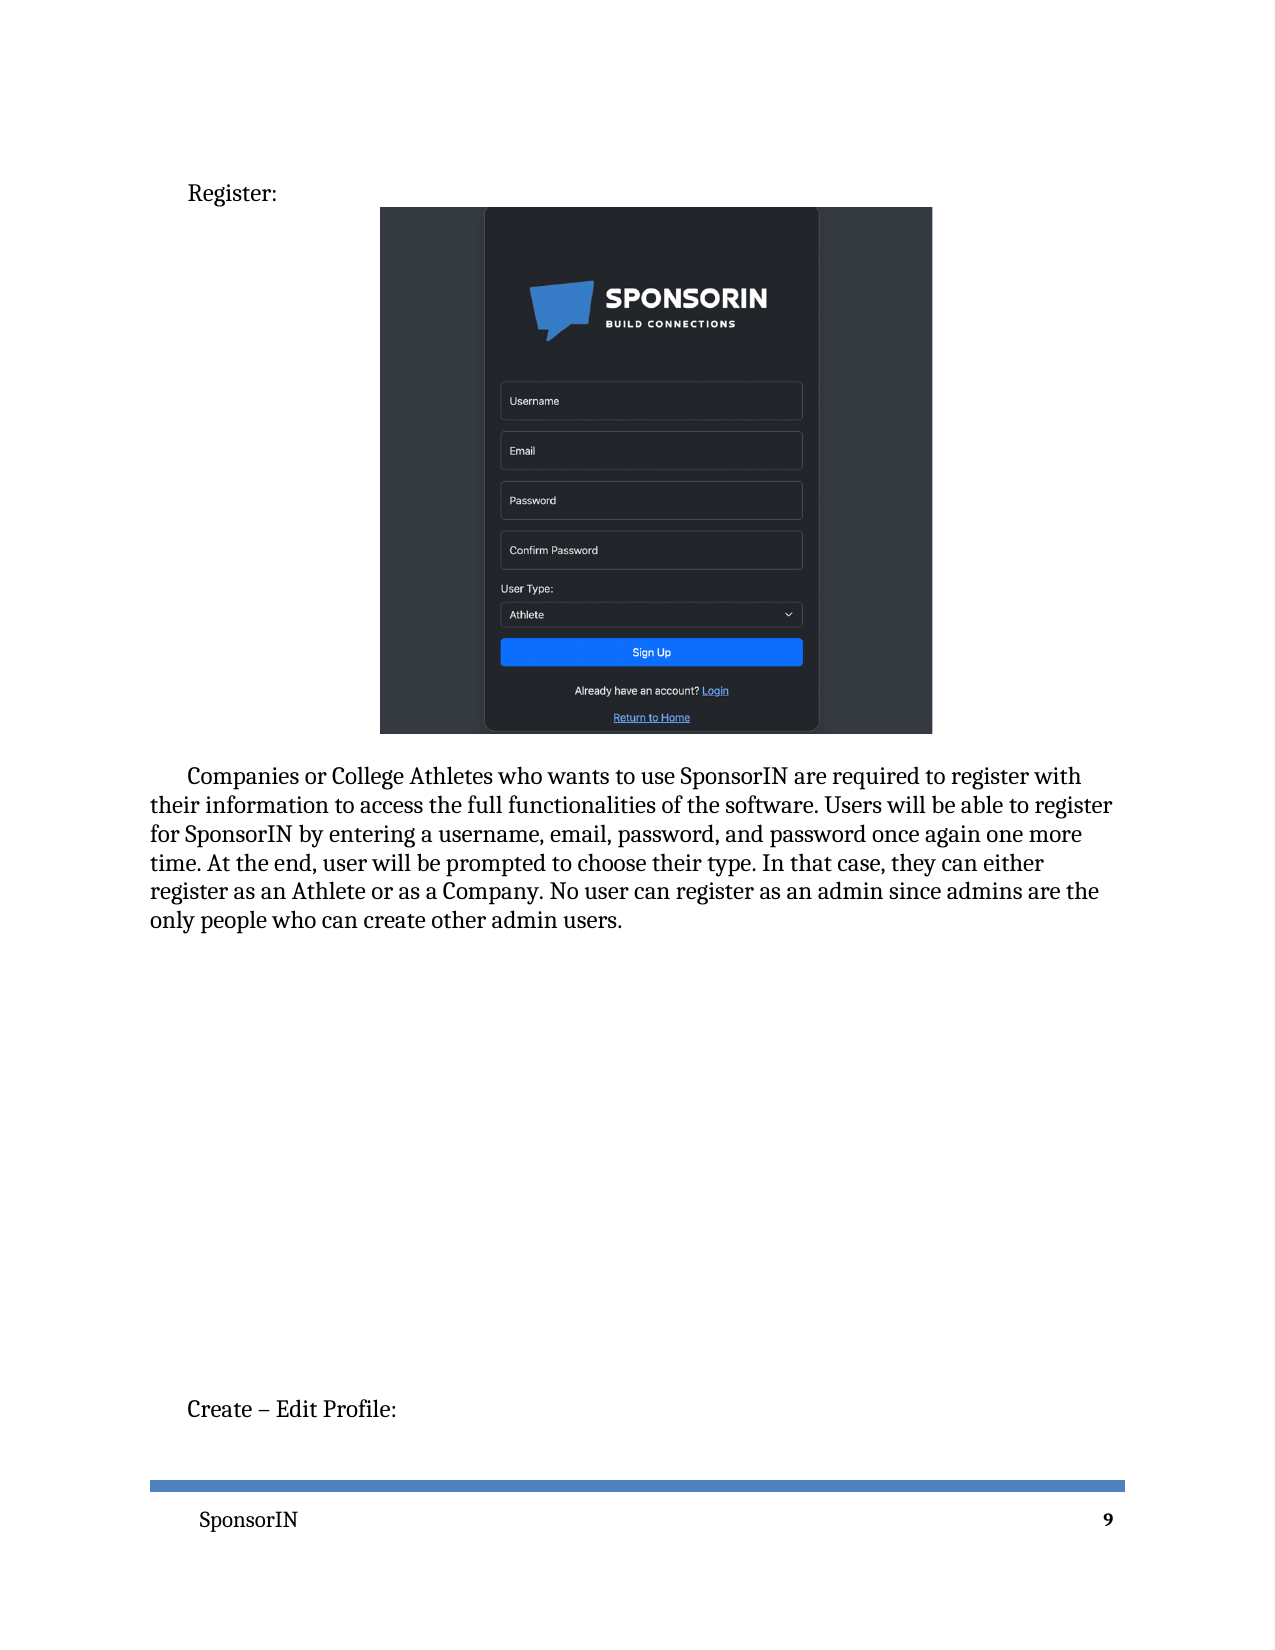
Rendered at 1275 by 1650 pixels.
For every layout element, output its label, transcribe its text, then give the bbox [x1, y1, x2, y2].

text Register: [150, 179, 1125, 207]
picture [380, 207, 933, 734]
text Create – Edit Profile: [150, 1395, 1125, 1423]
text Companies or College Athletes who wants to use SponsorIN are required to register with their information to access the full functionalities of the software. Users will be able to register for SponsorIN by entering a username, email, password, and password once again one more time. At the end, user will be prompted to choose their type. In that case, they can either register as an Athlete or as a Company. No user can register as an admin since admins are the only people who can create other admin users. [150, 762, 1125, 935]
